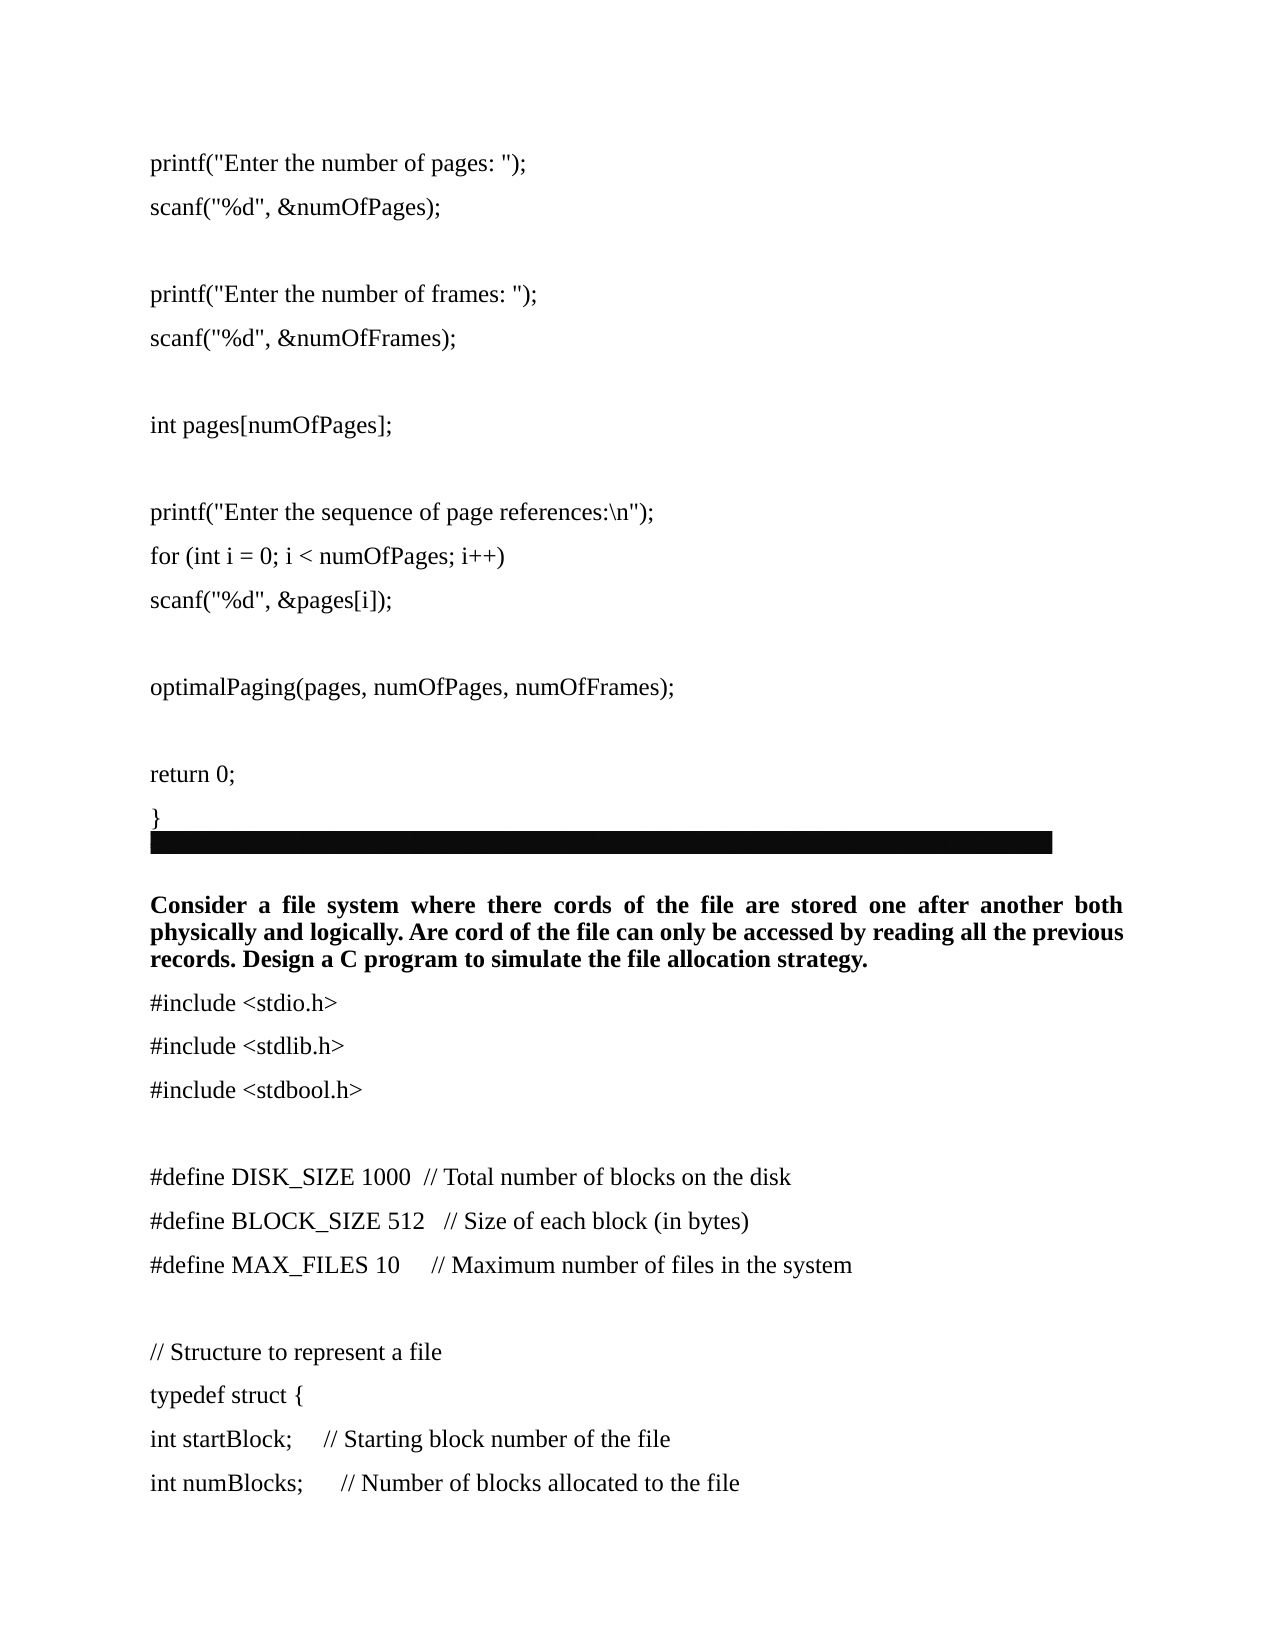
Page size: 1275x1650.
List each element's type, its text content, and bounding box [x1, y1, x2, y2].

text #define BLOCK_SIZE 512 // Size of each block (in bytes) [150, 1208, 1125, 1235]
text typedef struct { [150, 1382, 1125, 1409]
text #include <stdio.h> [150, 989, 1125, 1017]
text // Structure to represent a file [150, 1339, 1125, 1366]
text int pages[numOfPages]; [150, 412, 1125, 439]
text #define MAX_FILES 10 // Maximum number of files in the system [150, 1251, 1125, 1278]
text printf("Enter the number of frames: "); [150, 281, 1125, 308]
text return 0; [150, 761, 1125, 788]
text scanf("%d", &numOfFrames); [150, 324, 1125, 352]
text for (int i = 0; i < numOfPages; i++) [150, 543, 1125, 570]
text int numBlocks; // Number of blocks allocated to the file [150, 1470, 1125, 1497]
text #include <stdbool.h> [150, 1077, 1125, 1104]
text Consider a file system where there cords of the file are stored one after another both physically and logically. Are cord of the file can only be accessed by reading all the previous records. Design a C program to simulate the file allocation strategy. [150, 892, 1125, 973]
text scanf("%d", &numOfPages); [150, 194, 1125, 221]
text int startBlock; // Starting block number of the file [150, 1426, 1125, 1453]
text optimalPaging(pages, numOfPages, numOfFrames); [150, 674, 1125, 701]
text } [150, 805, 1125, 832]
text printf("Enter the number of pages: "); [150, 150, 1125, 177]
text printf("Enter the sequence of page references:\n"); [150, 499, 1125, 526]
text #include <stdlib.h> [150, 1033, 1125, 1060]
text #define DISK_SIZE 1000 // Total number of blocks on the disk [150, 1164, 1125, 1191]
text scanf("%d", &pages[i]); [150, 586, 1125, 613]
